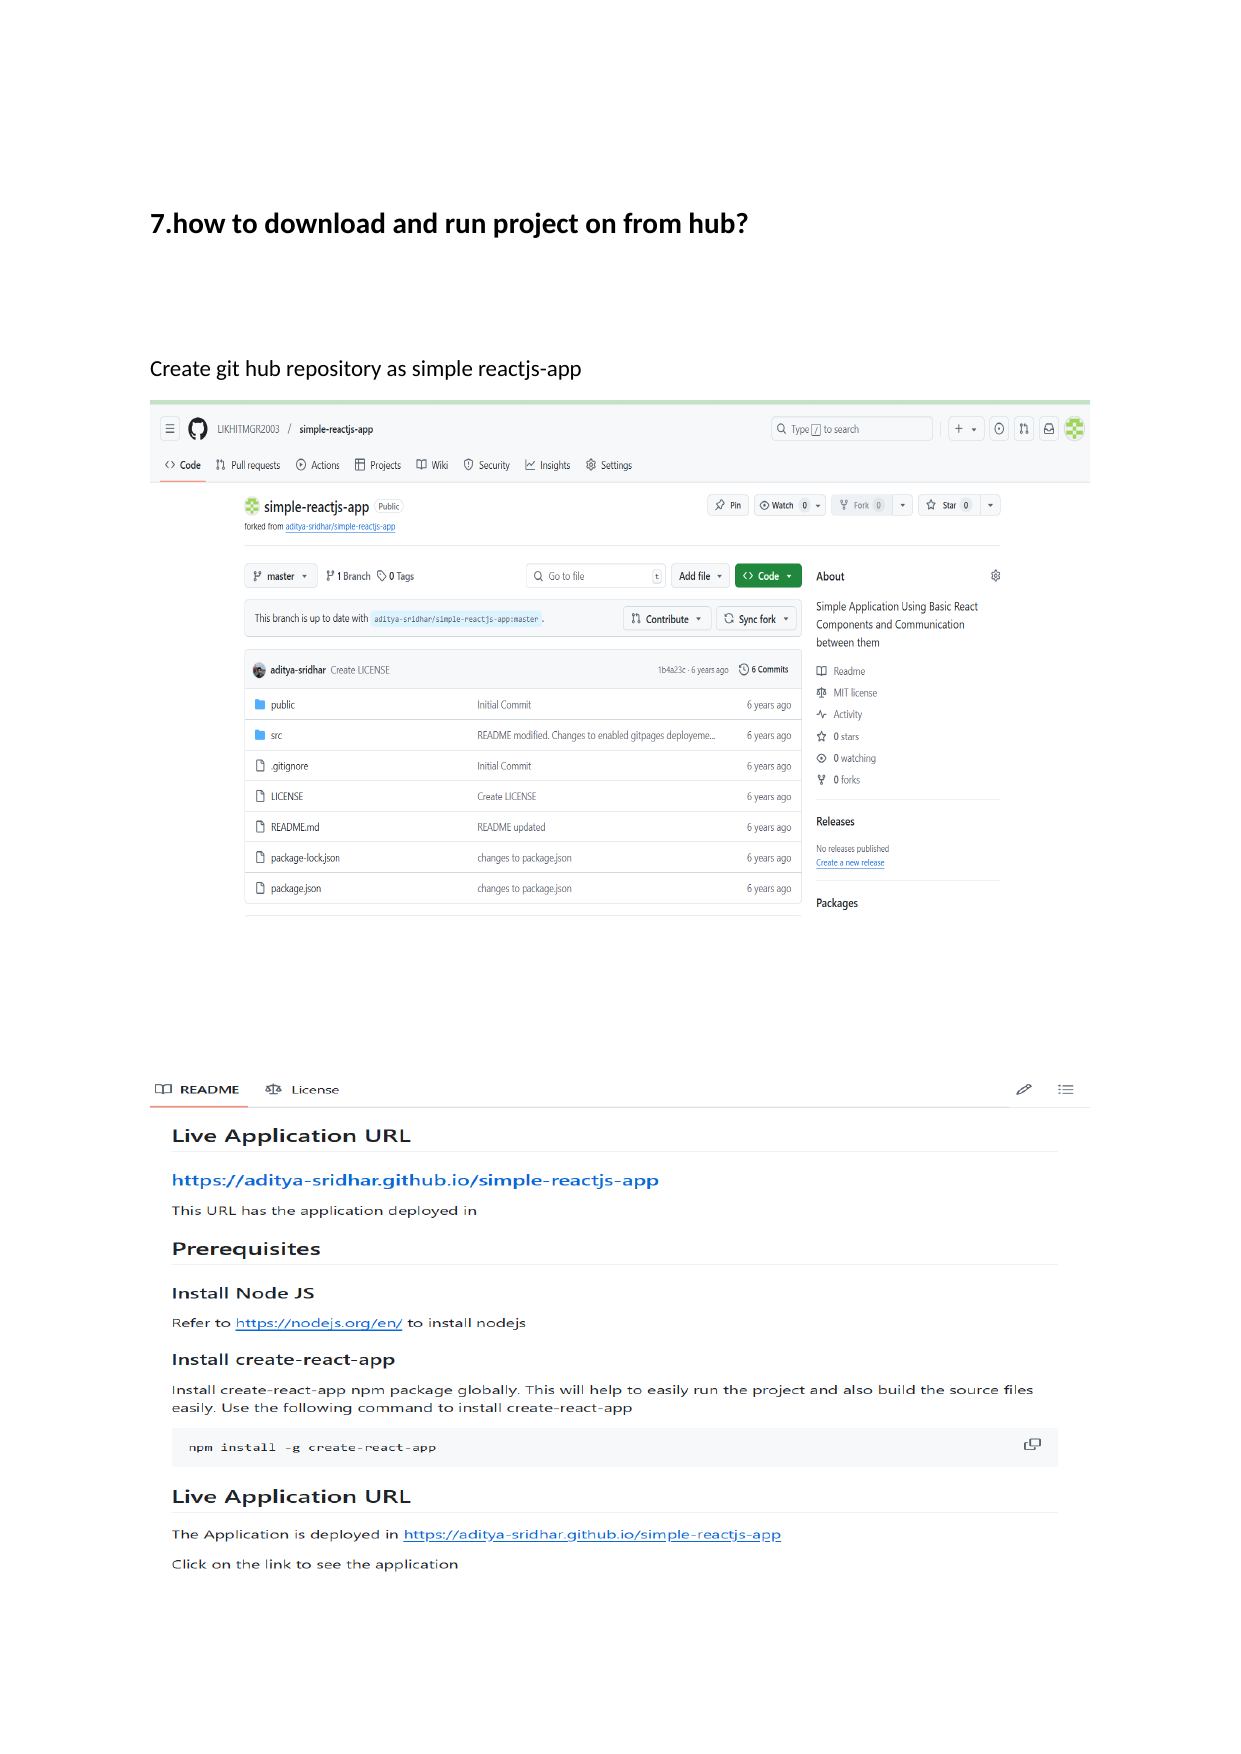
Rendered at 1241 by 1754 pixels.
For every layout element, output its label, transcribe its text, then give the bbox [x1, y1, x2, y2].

text Create git hub repository as simple reactjs-app [150, 354, 1090, 382]
picture [150, 1076, 1091, 1576]
picture [150, 400, 1091, 917]
text 7.how to download and run project on from hub? [150, 205, 1090, 241]
